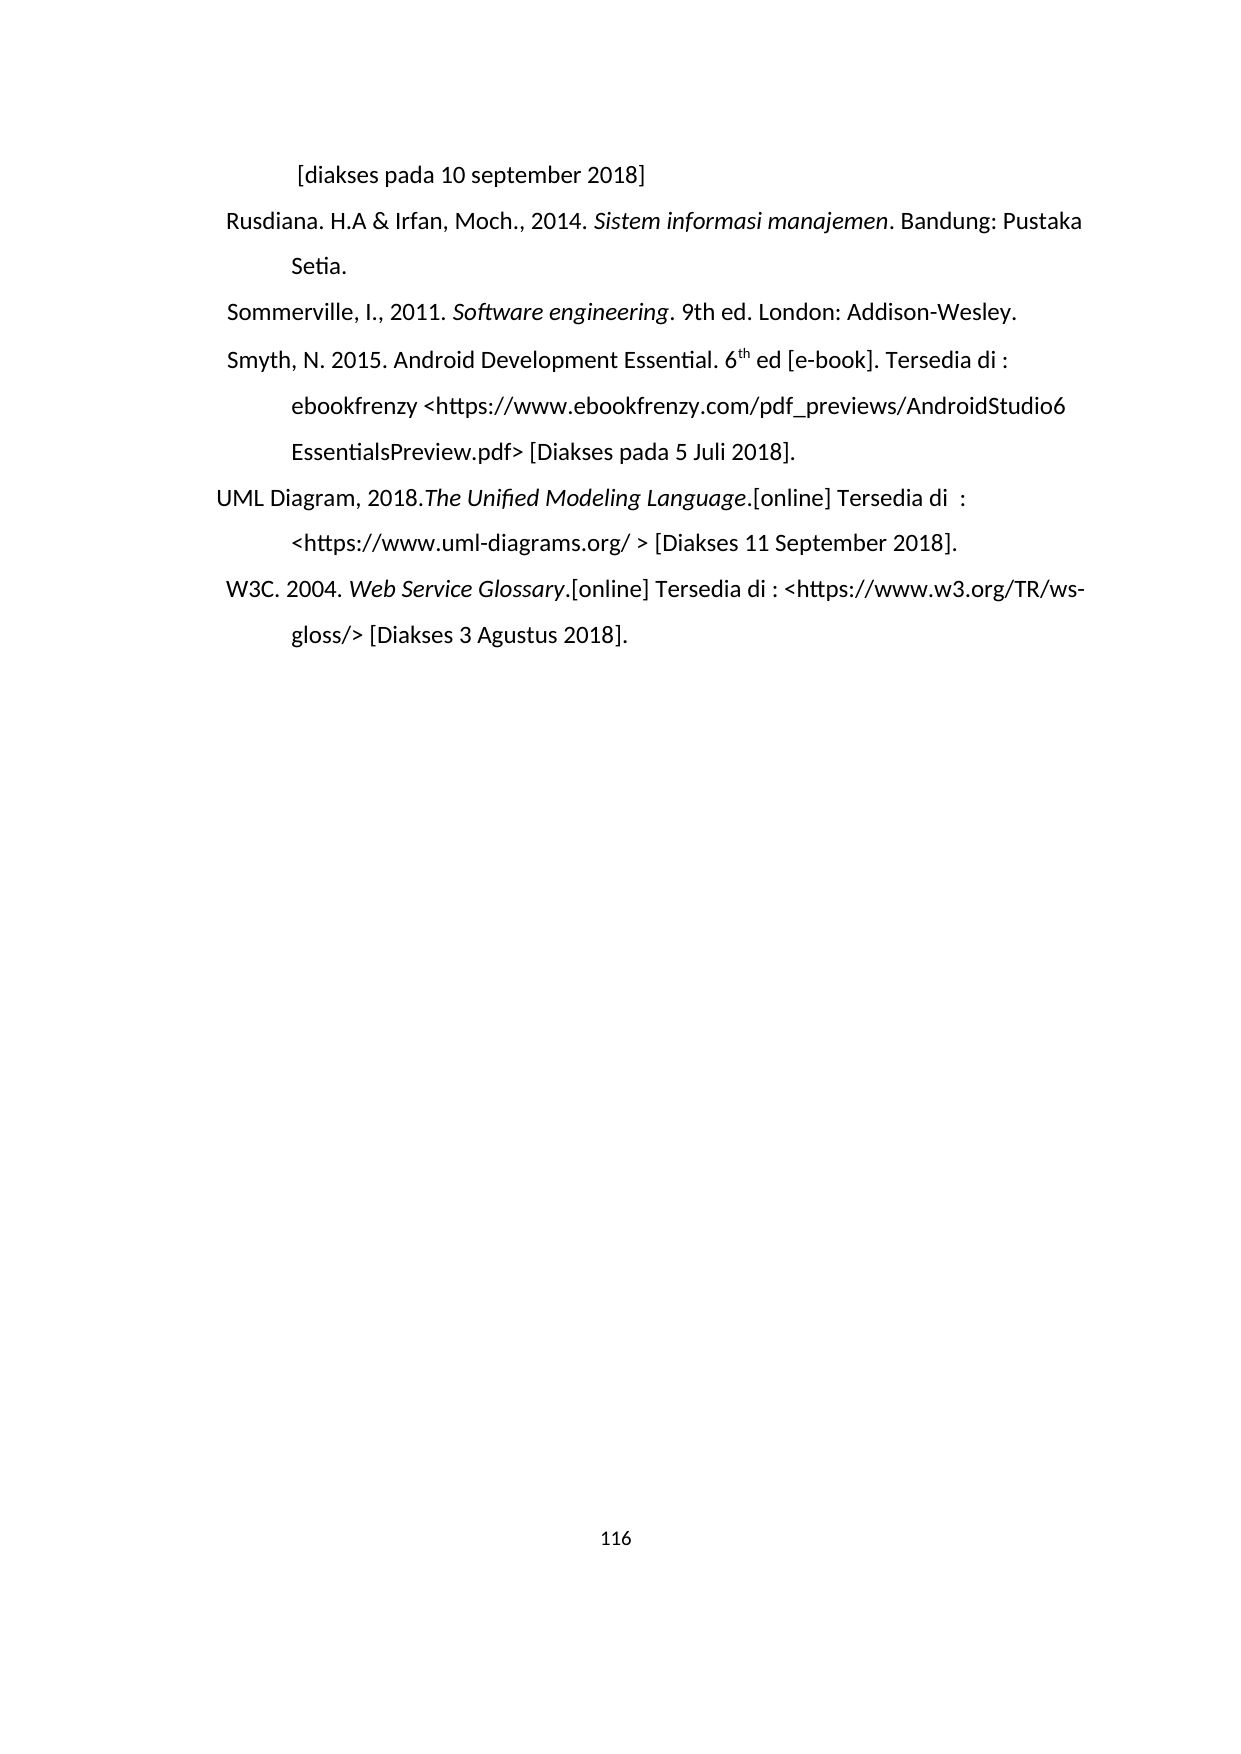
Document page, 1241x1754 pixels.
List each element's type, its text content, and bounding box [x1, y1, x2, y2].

text Smyth, N. 2015. Android Development Essential. 6th ed [e-book]. Tersedia di : [227, 344, 1090, 375]
text ebookfrenzy <https://www.ebookfrenzy.com/pdf_previews/AndroidStudio6 [227, 390, 1090, 421]
text UML Diagram, 2018.The Unified Modeling Language.[online] Tersedia di : [141, 482, 1090, 512]
text <https://www.uml-diagrams.org/ > [Diakses 11 September 2018]. [216, 527, 1090, 558]
text Setia. [227, 251, 1090, 281]
text EssentialsPreview.pdf> [Diakses pada 5 Juli 2018]. [227, 436, 1090, 466]
text gloss/> [Diakses 3 Agustus 2018]. [227, 619, 1090, 649]
text Rusdiana. H.A & Irfan, Moch., 2014. Sistem informasi manajemen. Bandung: Pustaka [226, 205, 1090, 235]
text W3C. 2004. Web Service Glossary.[online] Tersedia di : <https://www.w3.org/TR/ws- [226, 573, 1090, 604]
text [diakses pada 10 september 2018] [291, 159, 1090, 189]
text Sommerville, I., 2011. Software engineering. 9th ed. London: Addison-Wesley. [181, 296, 1090, 327]
